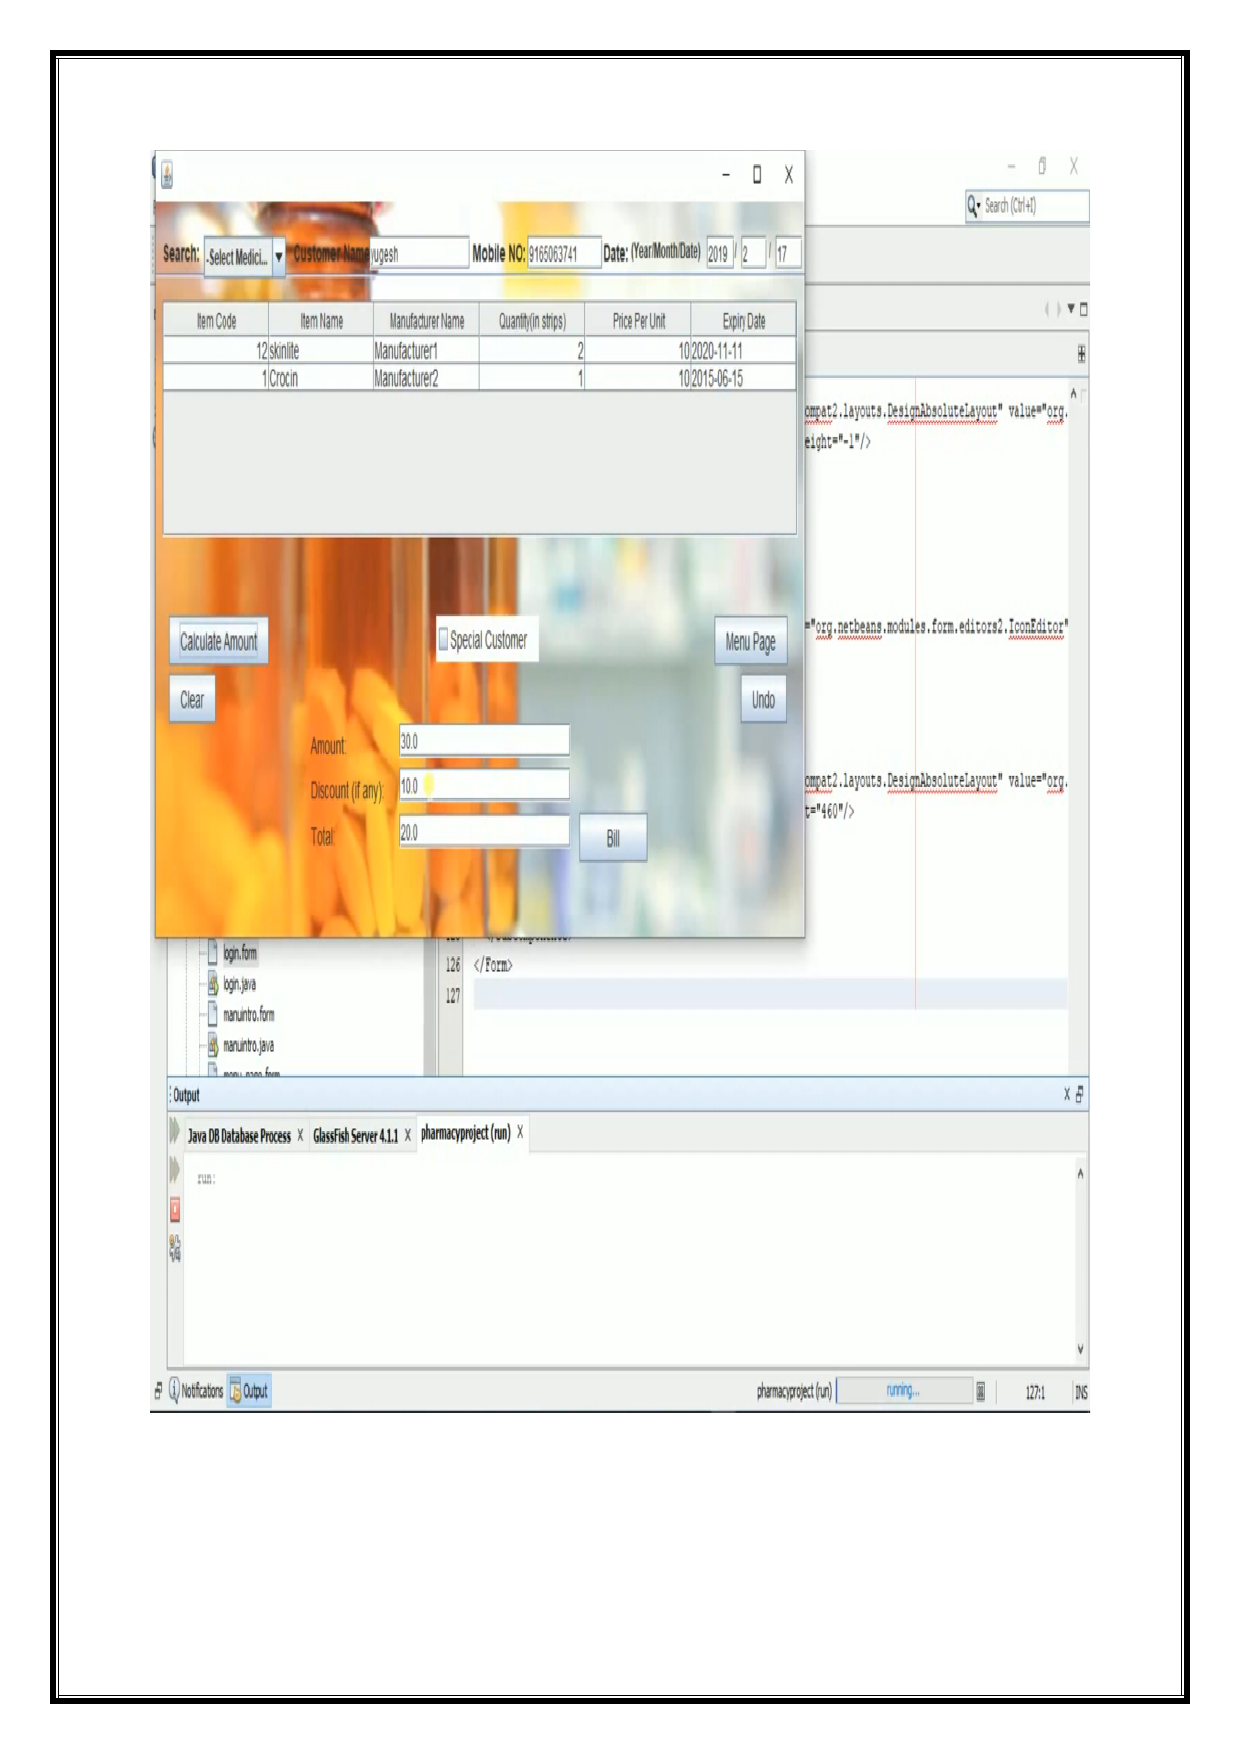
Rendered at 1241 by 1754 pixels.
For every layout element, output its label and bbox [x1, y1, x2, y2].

picture [150, 150, 1091, 1413]
